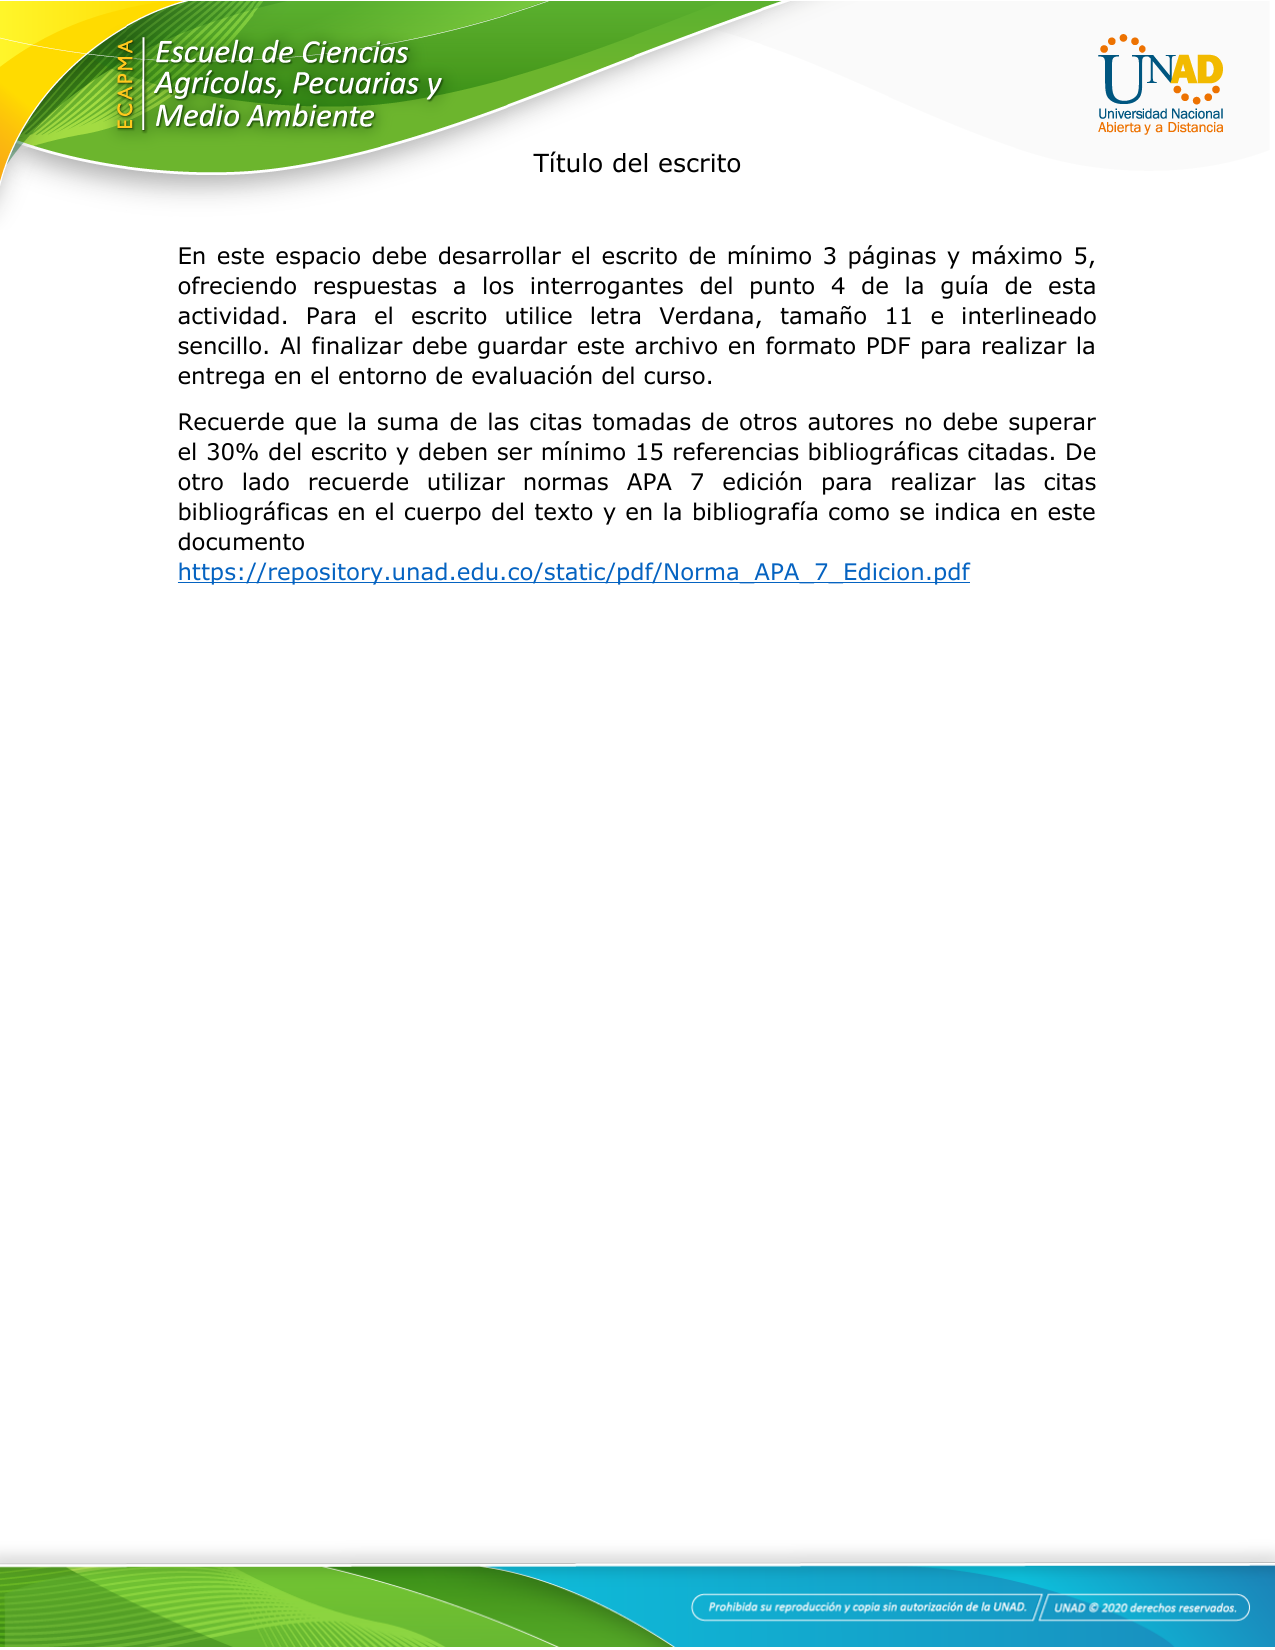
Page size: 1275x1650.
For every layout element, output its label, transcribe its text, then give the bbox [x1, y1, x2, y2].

picture [0, 1514, 1275, 1647]
text En este espacio debe desarrollar el escrito de mínimo 3 páginas y máximo 5, ofreciendo respuestas a los interrogantes del punto 4 de la guía de esta actividad. Para el escrito utilice letra Verdana, tamaño 11 e interlineado sencillo. Al finalizar debe guardar este archivo en formato PDF para realizar la entrega en el entorno de evaluación del curso. [177, 241, 1098, 389]
text Título del escrito [177, 148, 1098, 178]
text Recuerde que la suma de las citas tomadas de otros autores no debe superar el 30% del escrito y deben ser mínimo 15 referencias bibliográficas citadas. De otro lado recuerde utilizar normas APA 7 edición para realizar las citas bibliográficas en el cuerpo del texto y en la bibliografía como se indica en este documento https://repository.unad.edu.co/static/pdf/Norma_APA_7_Edicion.pdf [177, 408, 1098, 586]
picture [0, 1, 1270, 230]
